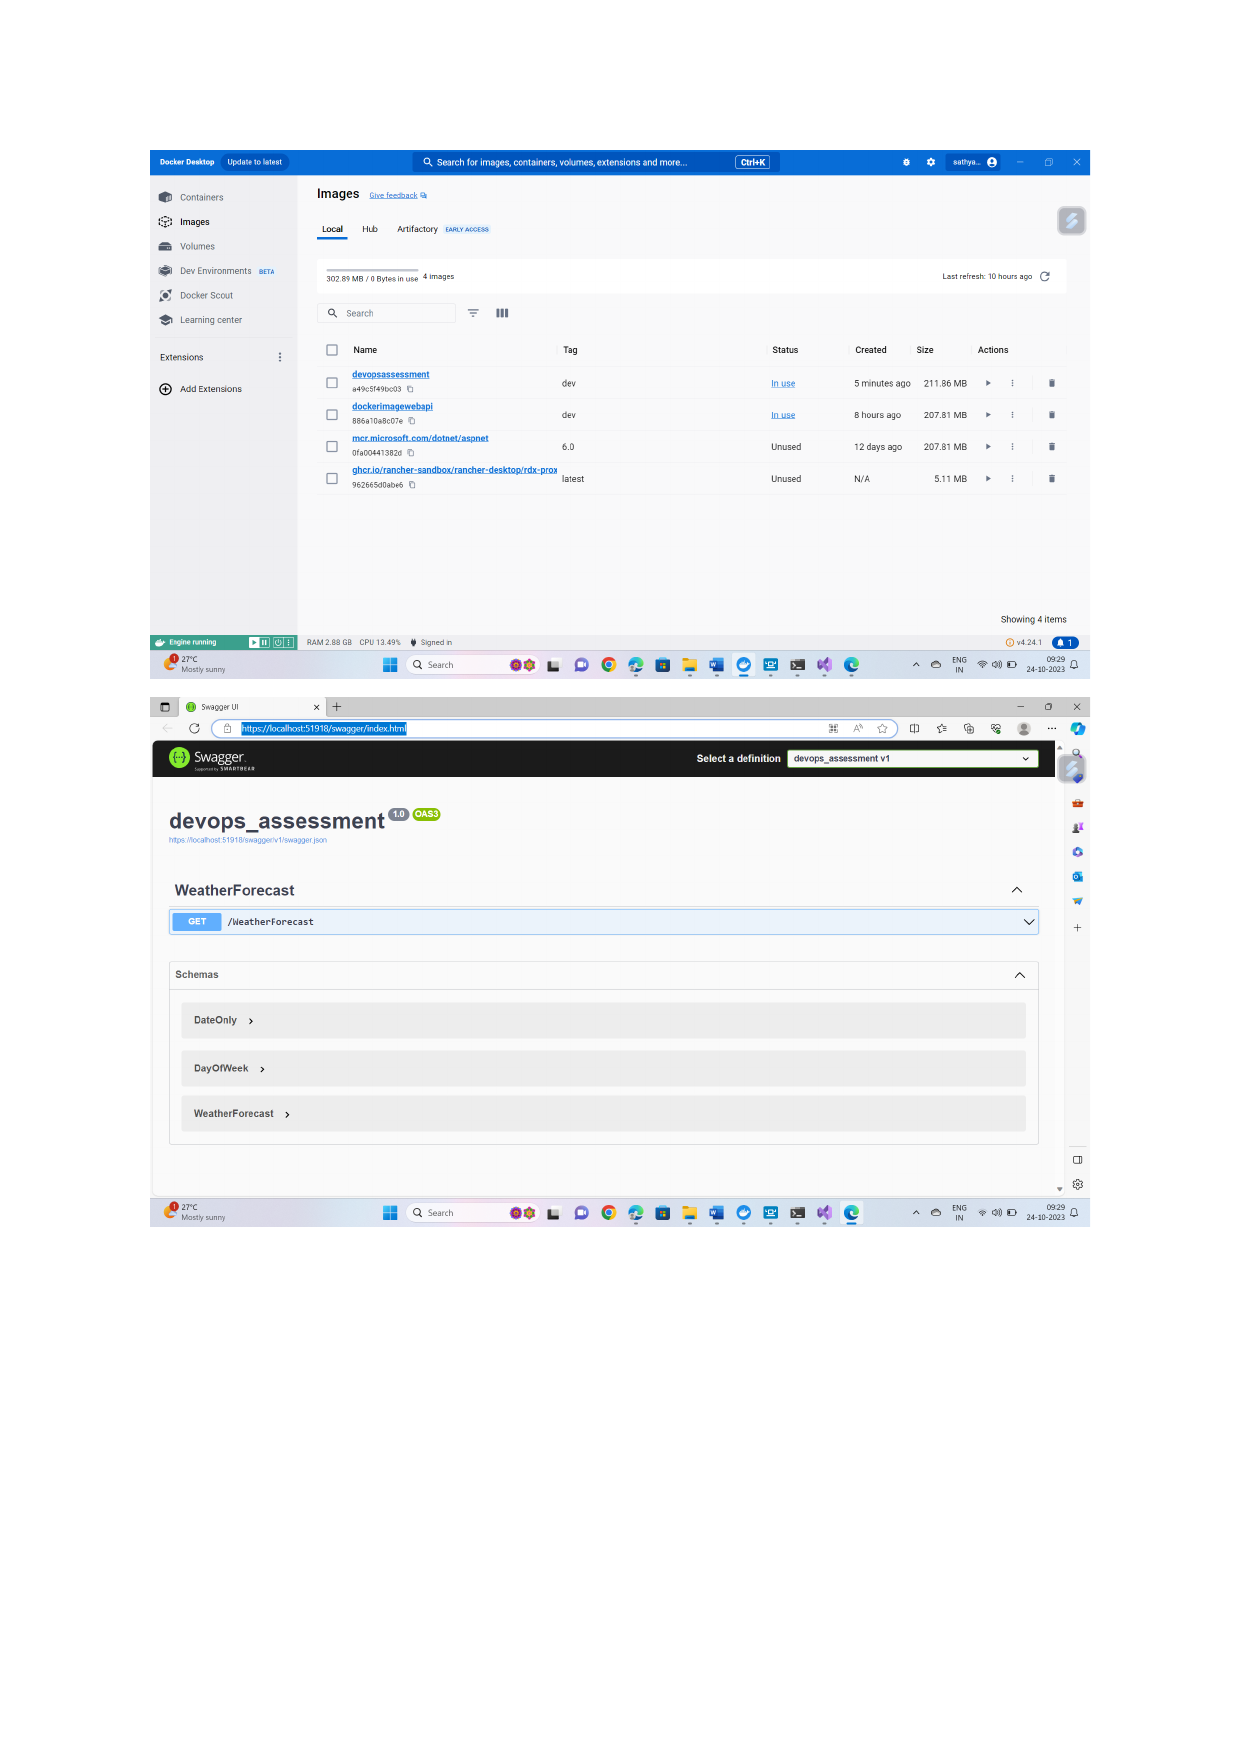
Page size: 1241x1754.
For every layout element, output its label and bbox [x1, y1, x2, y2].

picture [150, 150, 1091, 679]
picture [150, 697, 1091, 1227]
